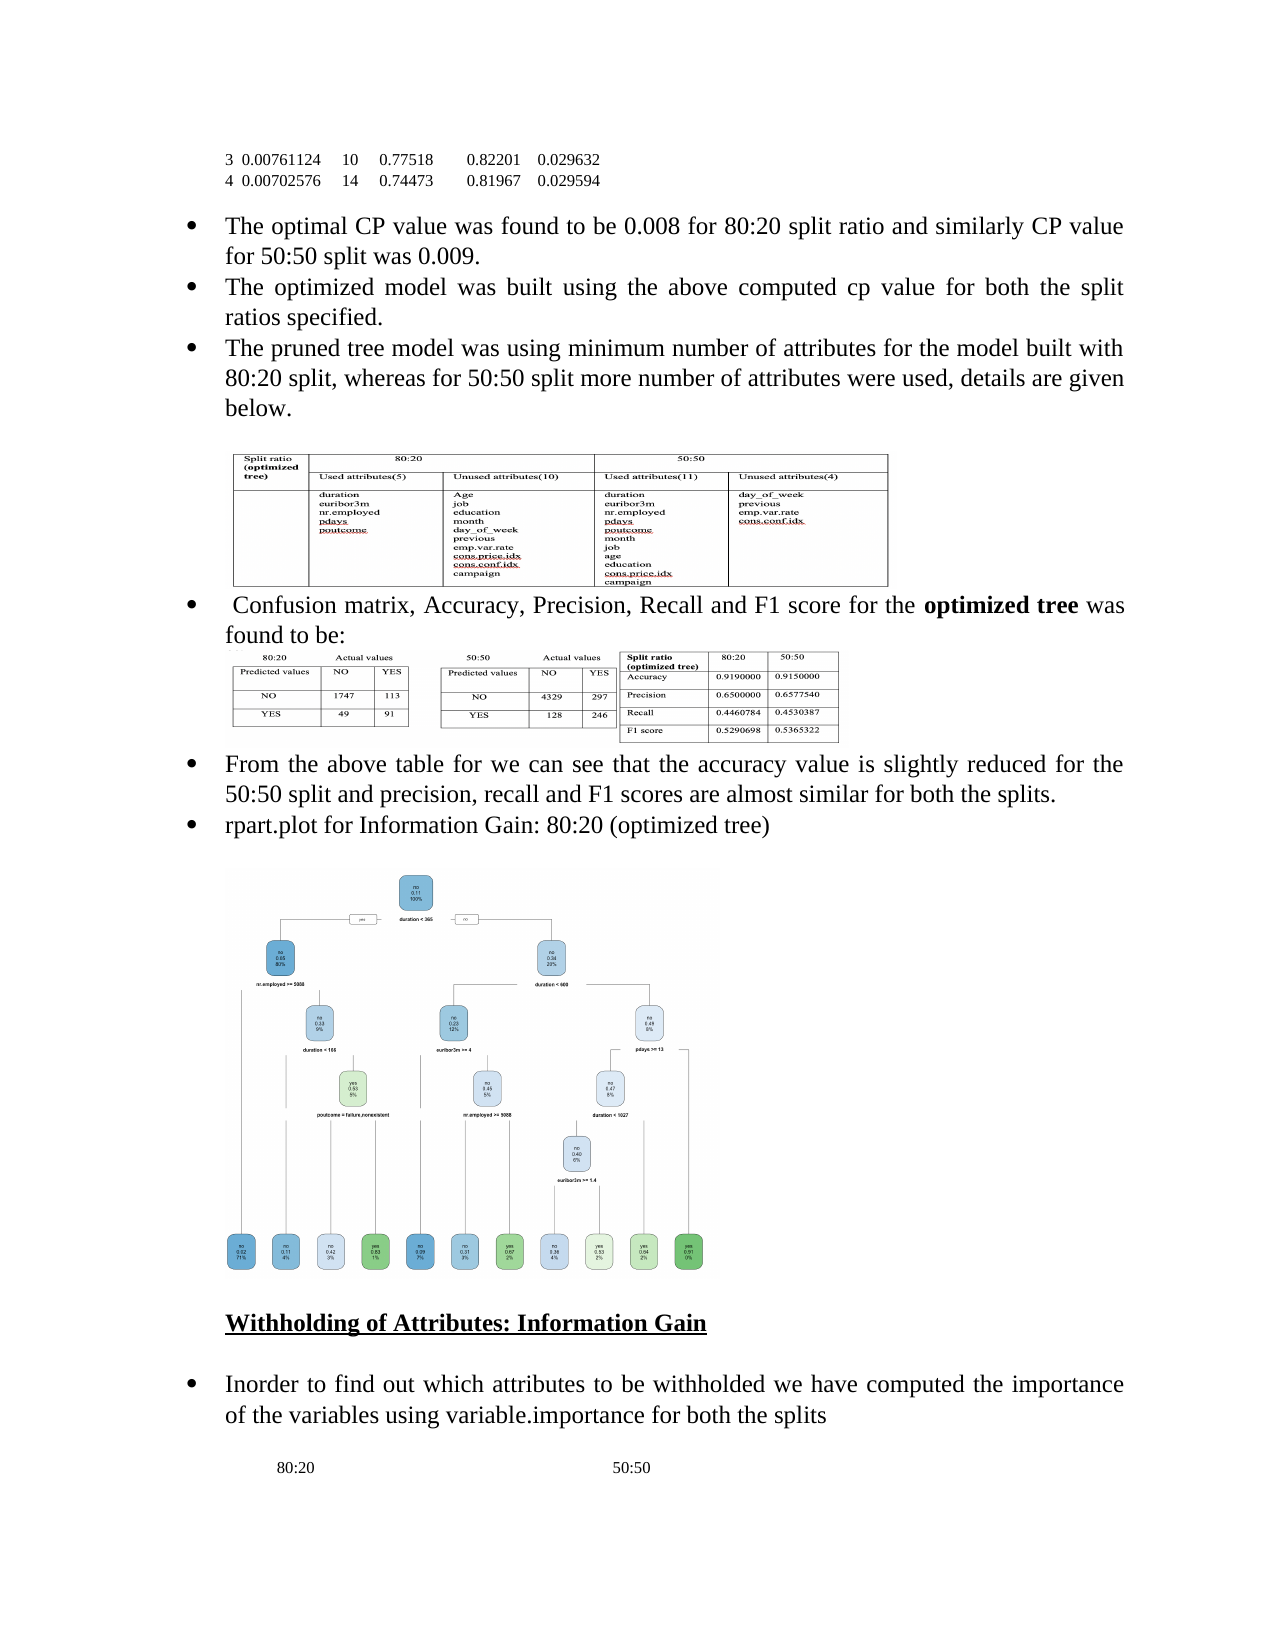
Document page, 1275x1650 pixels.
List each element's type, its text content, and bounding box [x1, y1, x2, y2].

list The pruned tree model was using minimum number of attributes for the model built with 80:20 split, whereas for 50:50 split more number of attributes were used, details are given below. [187, 333, 1125, 422]
list Inorder to find out which attributes to be withholded we have computed the importance of the variables using variable.importance for both the splits [187, 1369, 1125, 1428]
list Withholding of Attributes: Information Gain [225, 1308, 1125, 1337]
list The optimal CP value was found to be 0.008 for 80:20 split ratio and similarly CP value for 50:50 split was 0.009. [187, 211, 1125, 270]
list rpart.plot for Information Gain: 80:20 (optimized tree) [187, 810, 1125, 839]
picture [225, 650, 849, 748]
list 3 0.00761124 10 0.77518 0.82201 0.029632 [225, 150, 1125, 169]
list From the above table for we can see that the accuracy value is slightly reduced for the 50:50 split and precision, recall and F1 scores are almost similar for both the splits. [187, 749, 1125, 808]
list Confusion matrix, Accuracy, Precision, Recall and F1 score for the optimized tree was found to be: [187, 590, 1125, 649]
list 80:20 50:50 [225, 1458, 1125, 1477]
list 4 0.00702576 14 0.74473 0.81967 0.029594 [225, 170, 1125, 189]
picture [225, 868, 721, 1279]
picture [225, 451, 897, 589]
list The optimized model was built using the above computed cp value for both the split ratios specified. [187, 272, 1125, 331]
